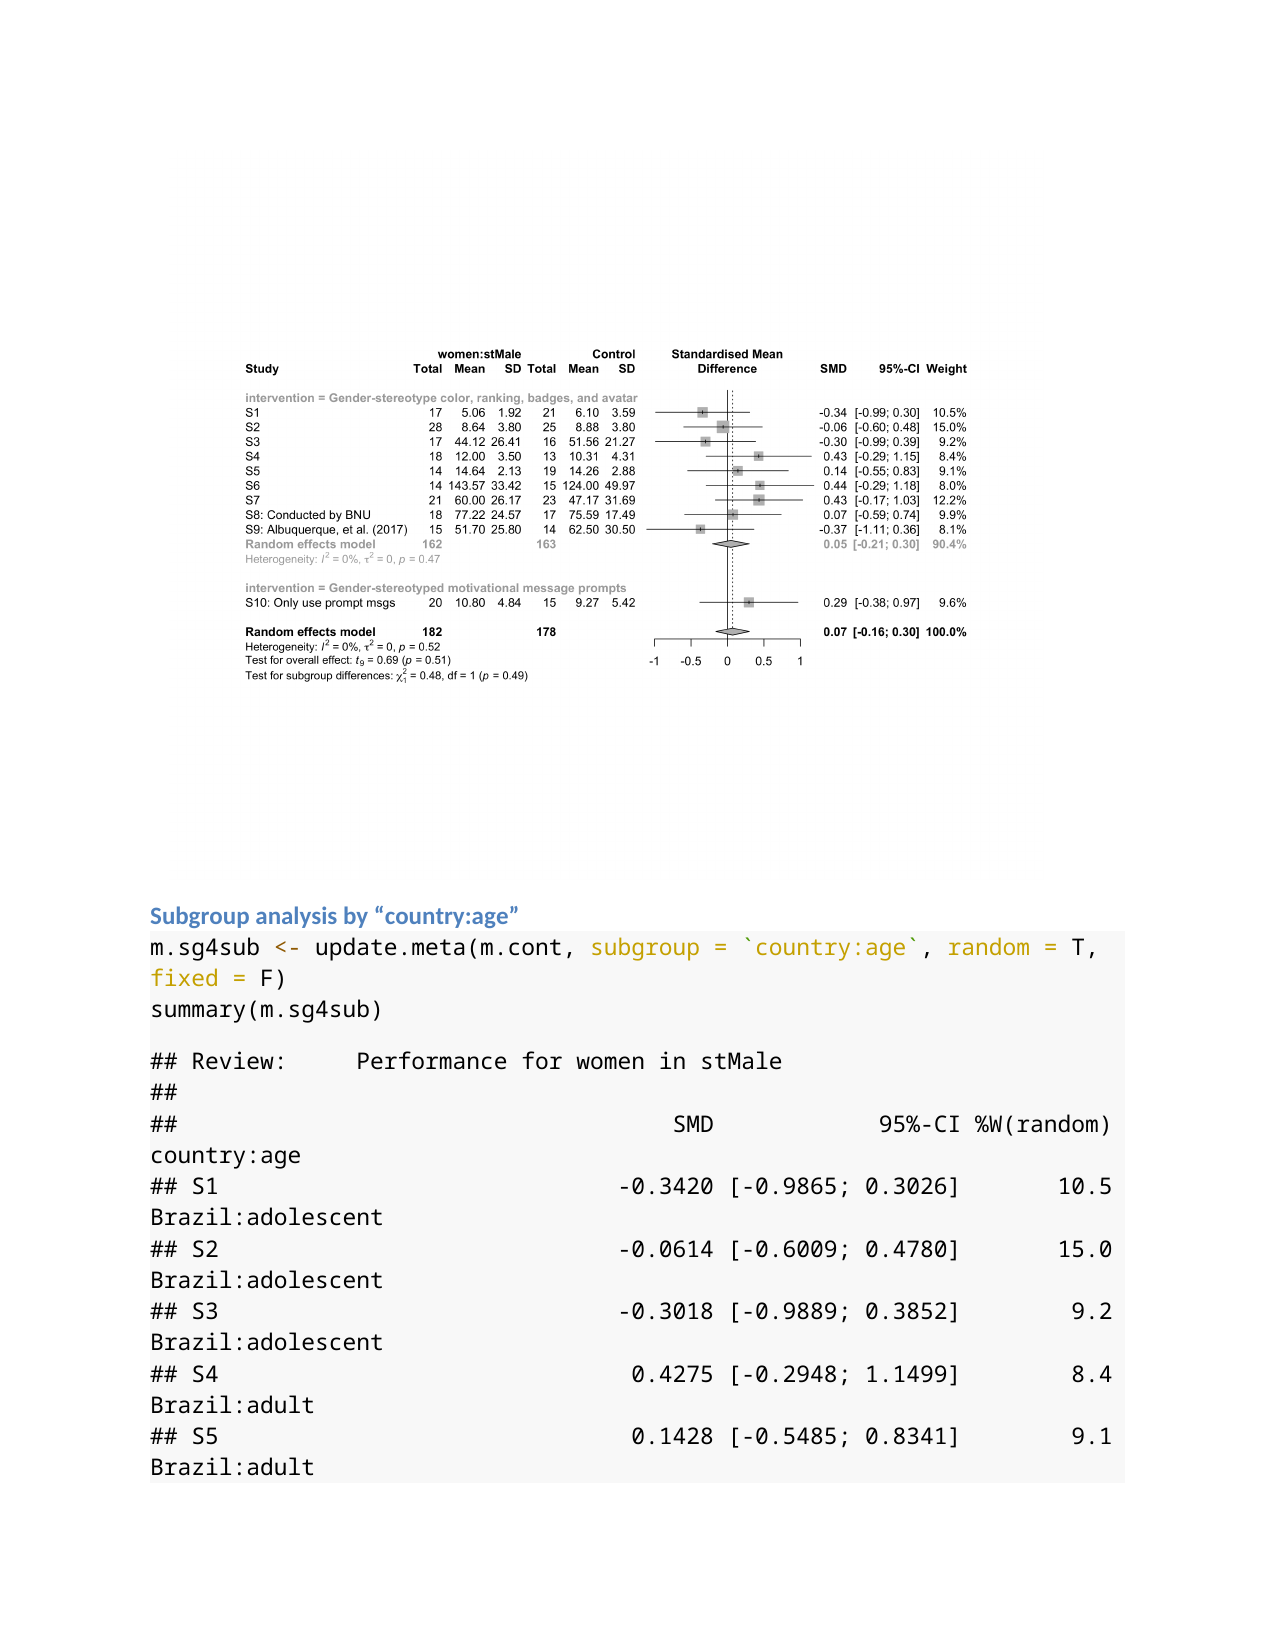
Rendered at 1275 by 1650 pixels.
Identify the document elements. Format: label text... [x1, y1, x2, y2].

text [150, 1045, 1125, 1483]
picture [168, 150, 1044, 880]
text m.sg4sub <- update.meta(m.cont, subgroup = `country:age`, random = T, fixed = F) summary(m.sg4sub) [287, 931, 1125, 1024]
subtitle Subgroup analysis by “country:age” [150, 900, 1125, 931]
